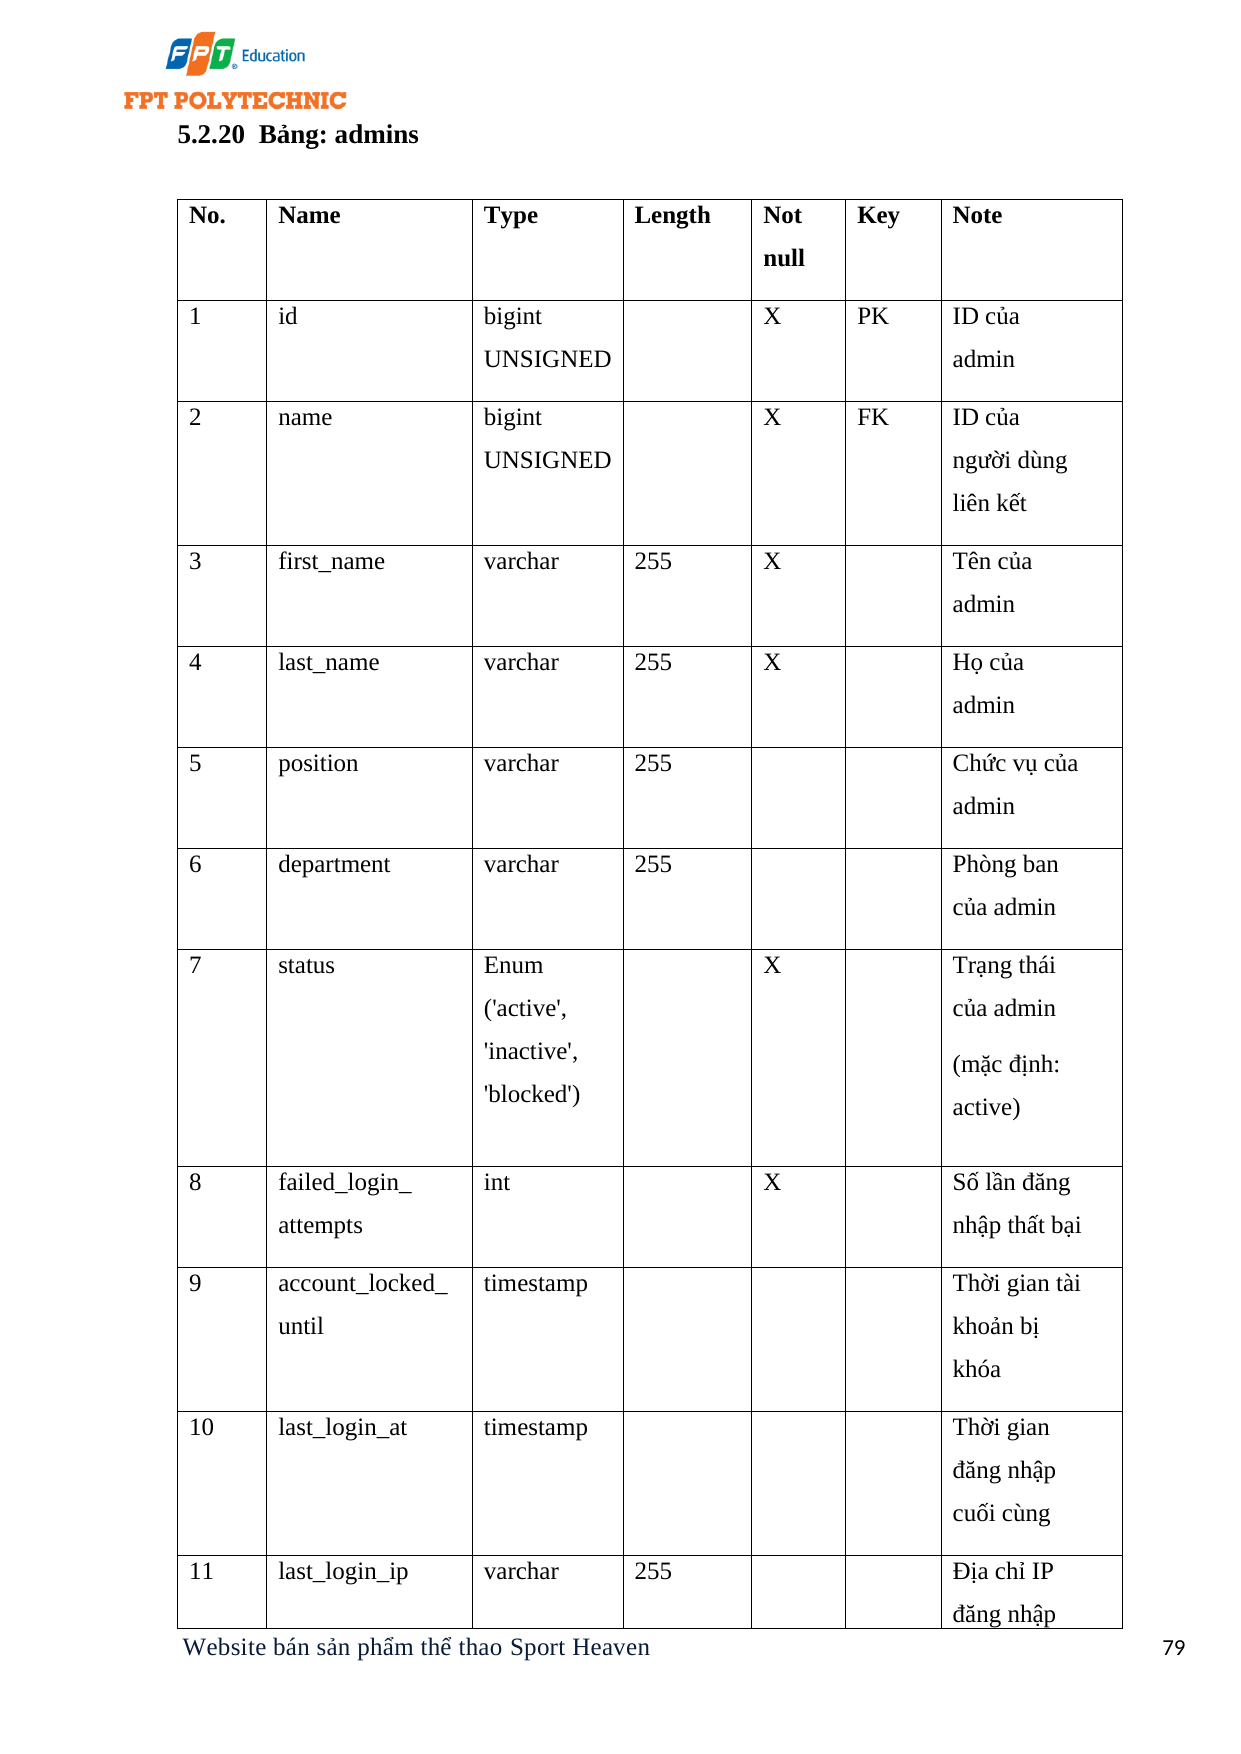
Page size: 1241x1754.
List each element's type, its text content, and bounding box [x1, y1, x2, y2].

table_cell FK [846, 402, 941, 545]
table_cell 9 [178, 1268, 266, 1411]
table_header Type [473, 200, 623, 300]
table_cell 255 [624, 748, 751, 848]
table_cell [846, 1167, 941, 1267]
table_cell 11 [178, 1556, 266, 1628]
table_cell PK [846, 301, 941, 401]
table_cell 255 [624, 849, 751, 949]
table_cell [624, 950, 751, 1166]
table_cell account_locked_ until [267, 1268, 472, 1411]
table_cell id [267, 301, 472, 401]
table_cell [846, 748, 941, 848]
table_cell timestamp [473, 1268, 623, 1411]
table_header No. [178, 200, 266, 300]
table_cell bigint UNSIGNED [473, 301, 623, 401]
subtitle Bảng: admins [177, 118, 1092, 149]
table_cell 255 [624, 1556, 751, 1628]
table_cell X [752, 301, 845, 401]
table_cell X [752, 950, 845, 1166]
table_cell [846, 1556, 941, 1628]
table_cell 255 [624, 647, 751, 747]
table_cell last_name [267, 647, 472, 747]
table_cell 3 [178, 546, 266, 646]
table_cell department [267, 849, 472, 949]
table_cell int [473, 1167, 623, 1267]
table_cell bigint UNSIGNED [473, 402, 623, 545]
table_cell 255 [624, 546, 751, 646]
table_cell last_login_at [267, 1412, 472, 1555]
table_cell [846, 1268, 941, 1411]
table_header Not null [752, 200, 845, 300]
table_cell [846, 546, 941, 646]
table_cell X [752, 1167, 845, 1267]
table_cell Số lần đăng nhập thất bại [942, 1167, 1122, 1267]
table_header Name [267, 200, 472, 300]
table_cell varchar [473, 1556, 623, 1628]
picture [116, 24, 354, 116]
table_cell [624, 1167, 751, 1267]
table_cell 1 [178, 301, 266, 401]
table_cell varchar [473, 748, 623, 848]
table_cell [752, 1556, 845, 1628]
table_cell varchar [473, 546, 623, 646]
table_cell 5 [178, 748, 266, 848]
table_cell Chức vụ của admin [942, 748, 1122, 848]
table_cell [624, 1268, 751, 1411]
table_cell [846, 1412, 941, 1555]
table_cell [846, 849, 941, 949]
table_cell 8 [178, 1167, 266, 1267]
table_cell 10 [178, 1412, 266, 1555]
table_cell varchar [473, 849, 623, 949]
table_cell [942, 1556, 1122, 1628]
table_cell ID của người dùng liên kết [942, 402, 1122, 545]
table_cell Thời gian đăng nhập cuối cùng [942, 1412, 1122, 1555]
table_cell varchar [473, 647, 623, 747]
table_header Key [846, 200, 941, 300]
table_cell Enum ('active', 'inactive', 'blocked') [473, 950, 623, 1166]
table_cell 6 [178, 849, 266, 949]
table_cell [846, 647, 941, 747]
table_cell timestamp [473, 1412, 623, 1555]
table_cell status [267, 950, 472, 1166]
table_header Note [942, 200, 1122, 300]
table_cell [752, 748, 845, 848]
table_cell last_login_ip [267, 1556, 472, 1628]
table_cell Trạng thái của admin (mặc định: active) [942, 950, 1122, 1166]
table_cell Họ của admin [942, 647, 1122, 747]
table_cell Tên của admin [942, 546, 1122, 646]
table_cell first_name [267, 546, 472, 646]
table_cell [752, 849, 845, 949]
table_cell X [752, 546, 845, 646]
table_cell failed_login_ attempts [267, 1167, 472, 1267]
table_cell [752, 1268, 845, 1411]
table_cell [752, 1412, 845, 1555]
table_cell Thời gian tài khoản bị khóa [942, 1268, 1122, 1411]
table_cell [624, 402, 751, 545]
table_cell 7 [178, 950, 266, 1166]
table_cell X [752, 647, 845, 747]
table_cell 4 [178, 647, 266, 747]
table_cell name [267, 402, 472, 545]
table_cell 2 [178, 402, 266, 545]
table_cell [624, 1412, 751, 1555]
table_cell [624, 301, 751, 401]
table_header Length [624, 200, 751, 300]
table_cell Phòng ban của admin [942, 849, 1122, 949]
table_cell position [267, 748, 472, 848]
table_cell ID của admin [942, 301, 1122, 401]
table_cell X [752, 402, 845, 545]
table_cell [846, 950, 941, 1166]
